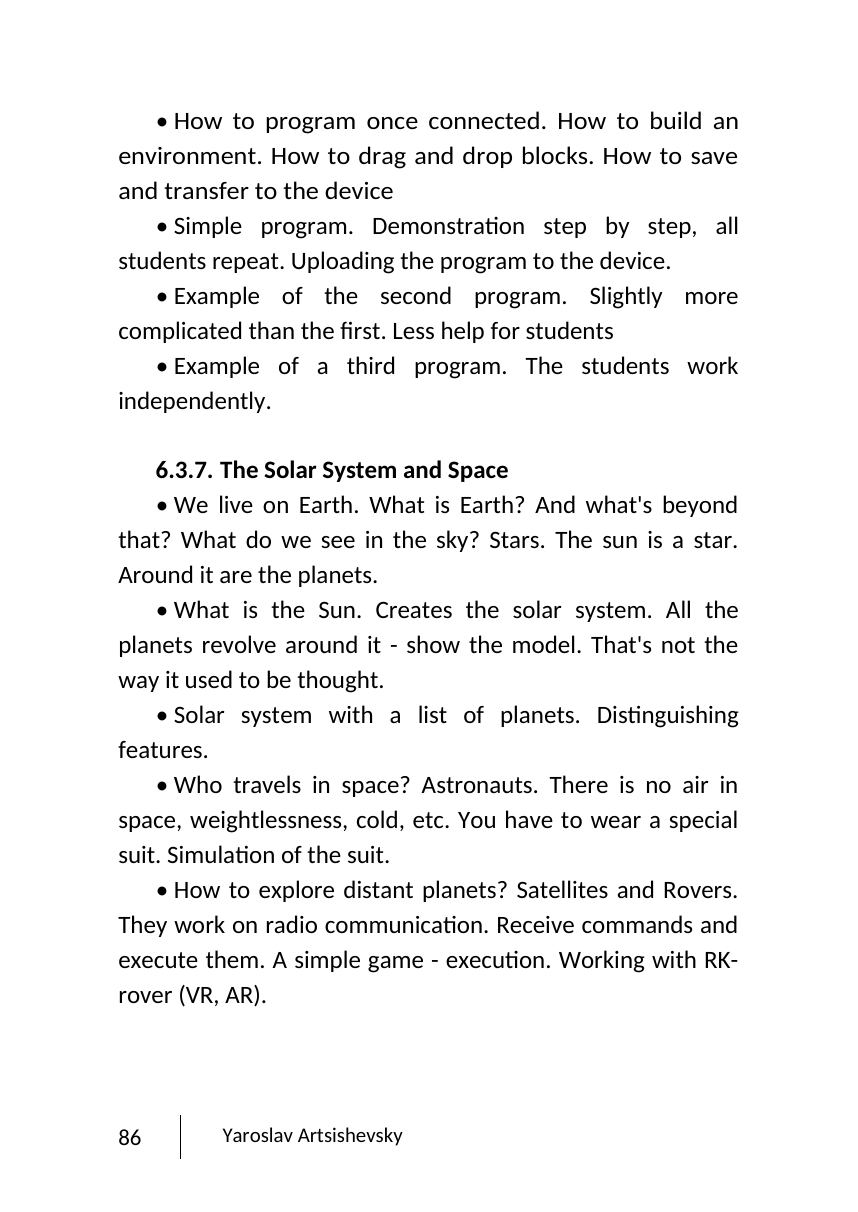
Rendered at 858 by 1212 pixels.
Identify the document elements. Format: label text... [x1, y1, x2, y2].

subtitle The Solar System and Space [155, 454, 751, 485]
list Simple program. Demonstration step by step, all students repeat. Uploading the program to the device. [118, 210, 739, 276]
list Solar system with a list of planets. Distinguishing features. [118, 699, 739, 765]
list How to explore distant planets? Satellites and Rovers. They work on radio communication. Receive commands and execute them. A simple game - execution. Working with RK-rover (VR, AR). [118, 874, 739, 1010]
list How to program once connected. How to build an environment. How to drag and drop blocks. How to save and transfer to the device [118, 105, 739, 206]
list What is the Sun. Creates the solar system. All the planets revolve around it - show the model. That's not the way it used to be thought. [118, 594, 739, 695]
list Example of the second program. Slightly more complicated than the first. Less help for students [118, 280, 739, 346]
list We live on Earth. What is Earth? And what's beyond that? What do we see in the sky? Stars. The sun is a star. Around it are the planets. [118, 489, 739, 590]
list Example of a third program. The students work independently. [118, 350, 739, 416]
list Who travels in space? Astronauts. There is no air in space, weightlessness, cold, etc. You have to wear a special suit. Simulation of the suit. [118, 769, 739, 870]
